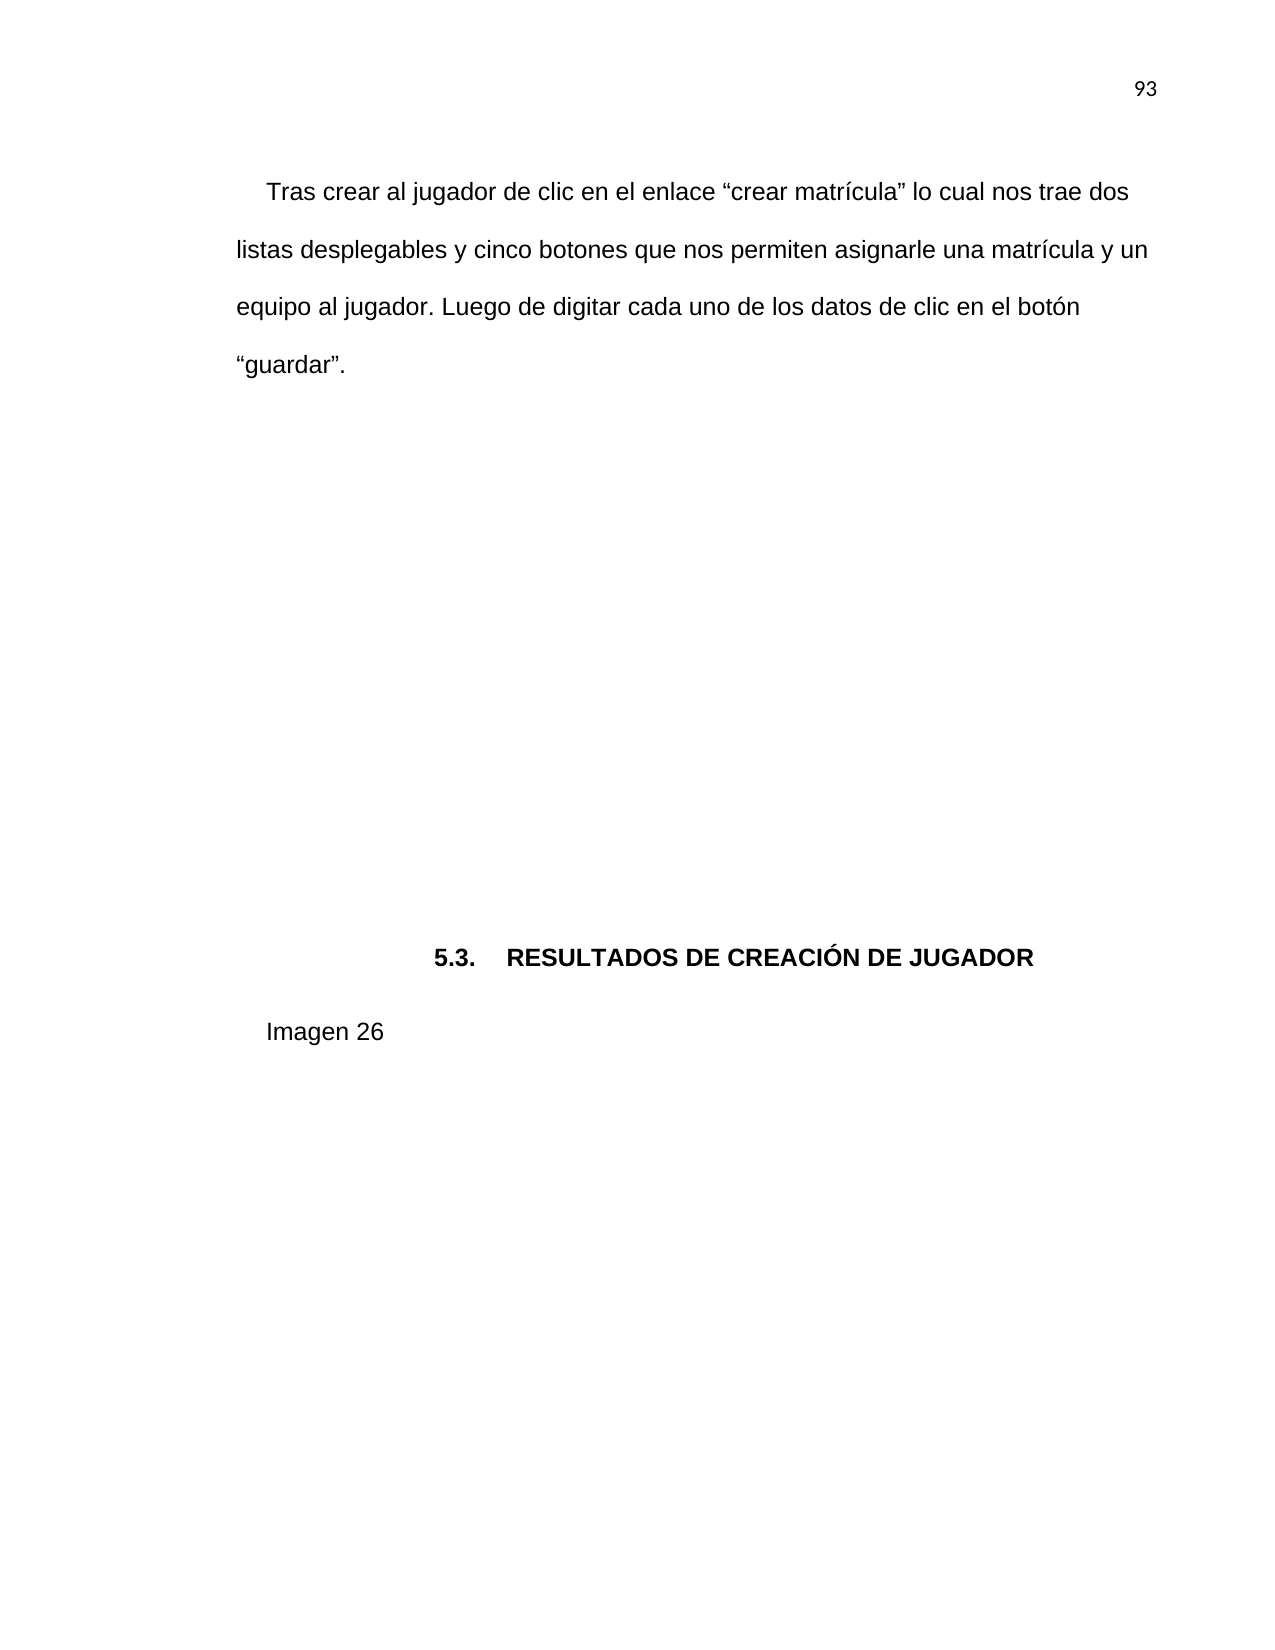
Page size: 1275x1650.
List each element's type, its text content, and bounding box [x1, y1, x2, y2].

list RESULTADOS DE CREACIÓN DE JUGADOR [311, 943, 1157, 972]
text Imagen 26 [236, 1017, 1157, 1046]
text Tras crear al jugador de clic en el enlace “crear matrícula” lo cual nos trae dos listas desplegables y cinco botones que nos permiten asignarle una matrícula y un equipo al jugador. Luego de digitar cada uno de los datos de clic en el botón “guardar”. [236, 177, 1157, 378]
